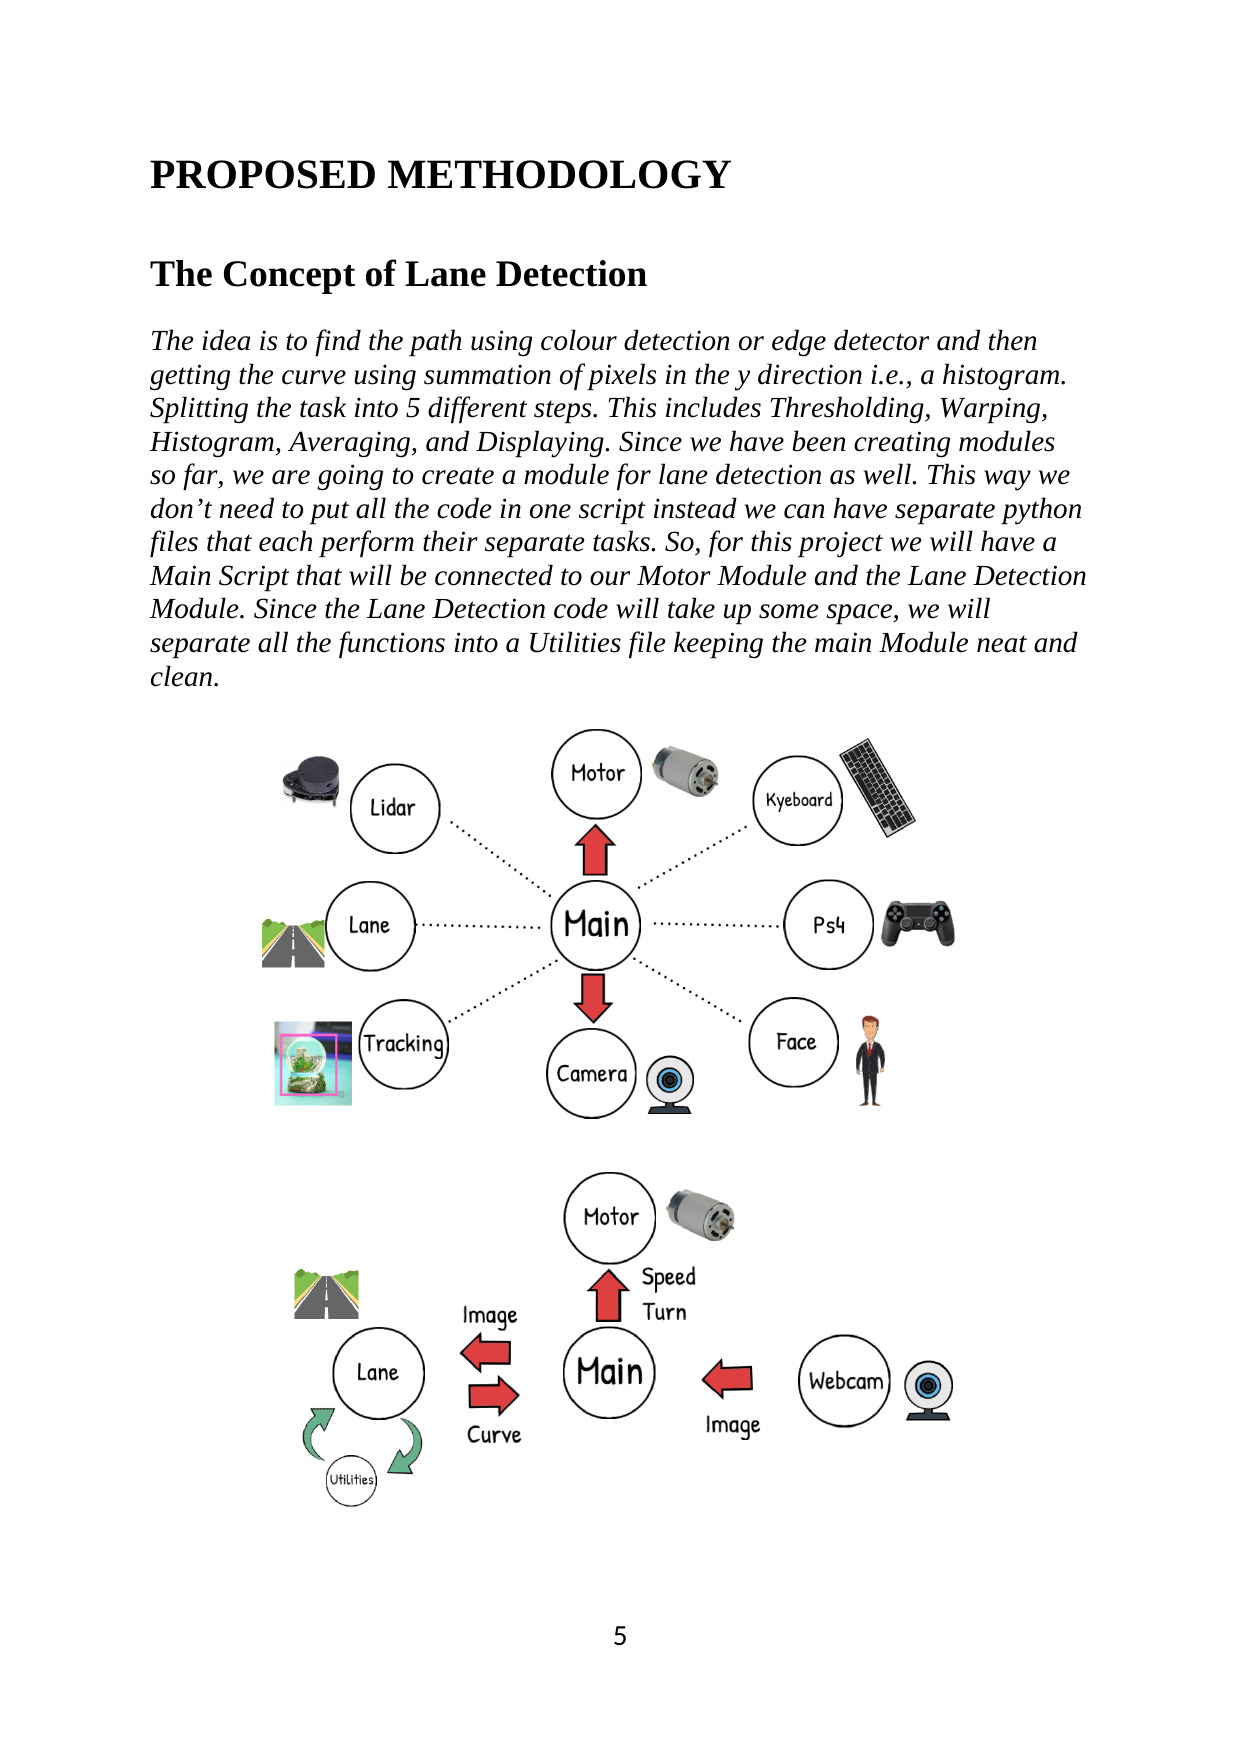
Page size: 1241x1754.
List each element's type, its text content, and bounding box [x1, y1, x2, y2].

text The Concept of Lane Detection [150, 251, 1090, 294]
text The idea is to find the path using colour detection or edge detector and then getting the curve using summation of pixels in the y direction i.e., a histogram. Splitting the task into 5 different steps. This includes Thresholding, Warping, Histogram, Averaging, and Displaying. Since we have been creating modules so far, we are going to create a module for lane detection as well. This way we don’t need to put all the code in one script instead we can have separate python files that each perform their separate tasks. So, for this project we will have a Main Script that will be connected to our Motor Module and the Lane Detection Module. Since the Lane Detection code will take up some space, we will separate all the functions into a Utilities file keeping the main Module neat and clean. [150, 323, 1090, 692]
picture [256, 1155, 984, 1530]
text PROPOSED METHODOLOGY [150, 150, 1090, 198]
picture [259, 721, 981, 1126]
